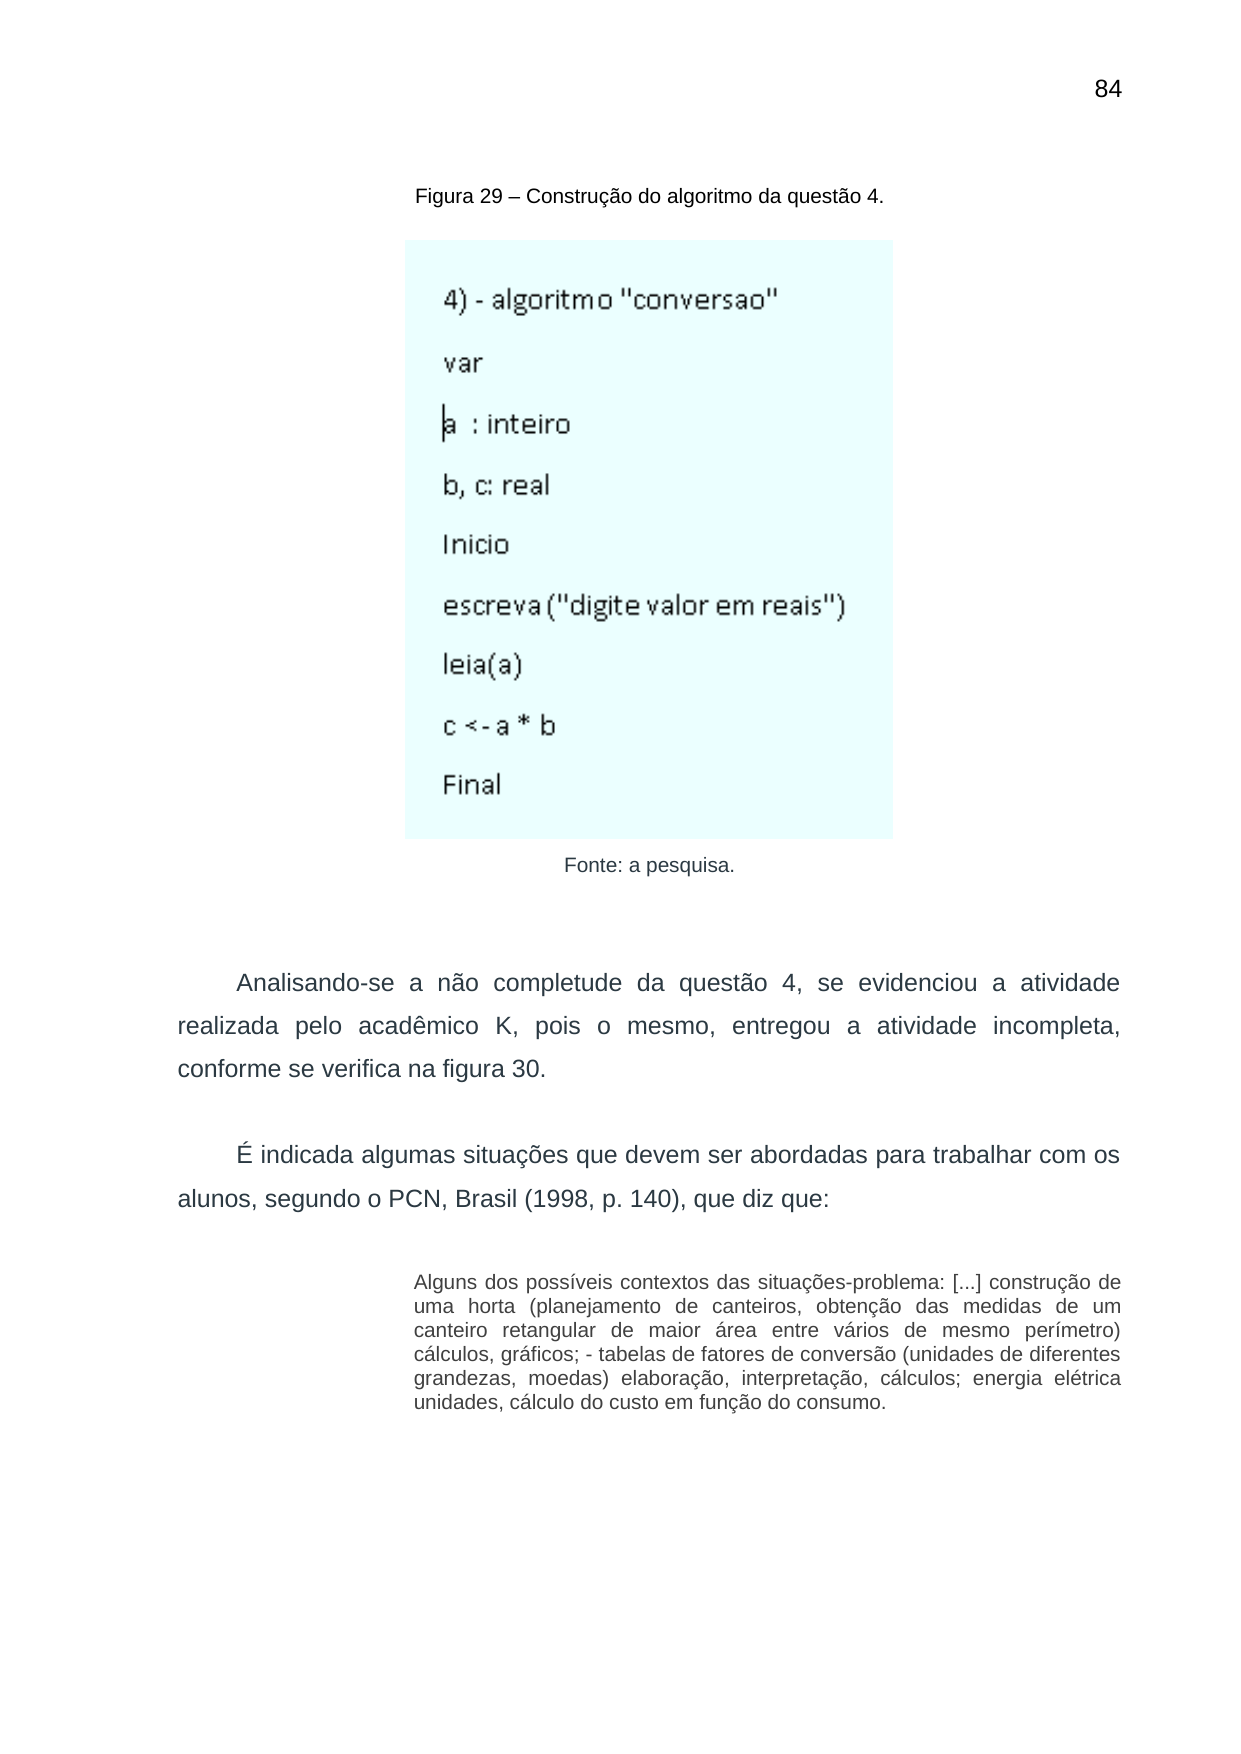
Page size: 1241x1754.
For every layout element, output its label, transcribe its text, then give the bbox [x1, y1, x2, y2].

picture [405, 240, 893, 839]
text Figura 29 – Construção do algoritmo da questão 4. [177, 184, 1122, 208]
text Analisando-se a não completude da questão 4, se evidenciou a atividade realizada pelo acadêmico K, pois o mesmo, entregou a atividade incompleta, conforme se verifica na figura 30. [177, 968, 1122, 1083]
text Alguns dos possíveis contextos das situações-problema: [...] construção de uma horta (planejamento de canteiros, obtenção das medidas de um canteiro retangular de maior área entre vários de mesmo perímetro) cálculos, gráficos; - tabelas de fatores de conversão (unidades de diferentes grandezas, moedas) elaboração, interpretação, cálculos; energia elétrica unidades, cálculo do custo em função do consumo. [413, 1270, 1122, 1413]
text É indicada algumas situações que devem ser abordadas para trabalhar com os alunos, segundo o PCN, Brasil (1998, p. 140), que diz que: [177, 1140, 1122, 1212]
text Fonte: a pesquisa. [177, 853, 1122, 877]
